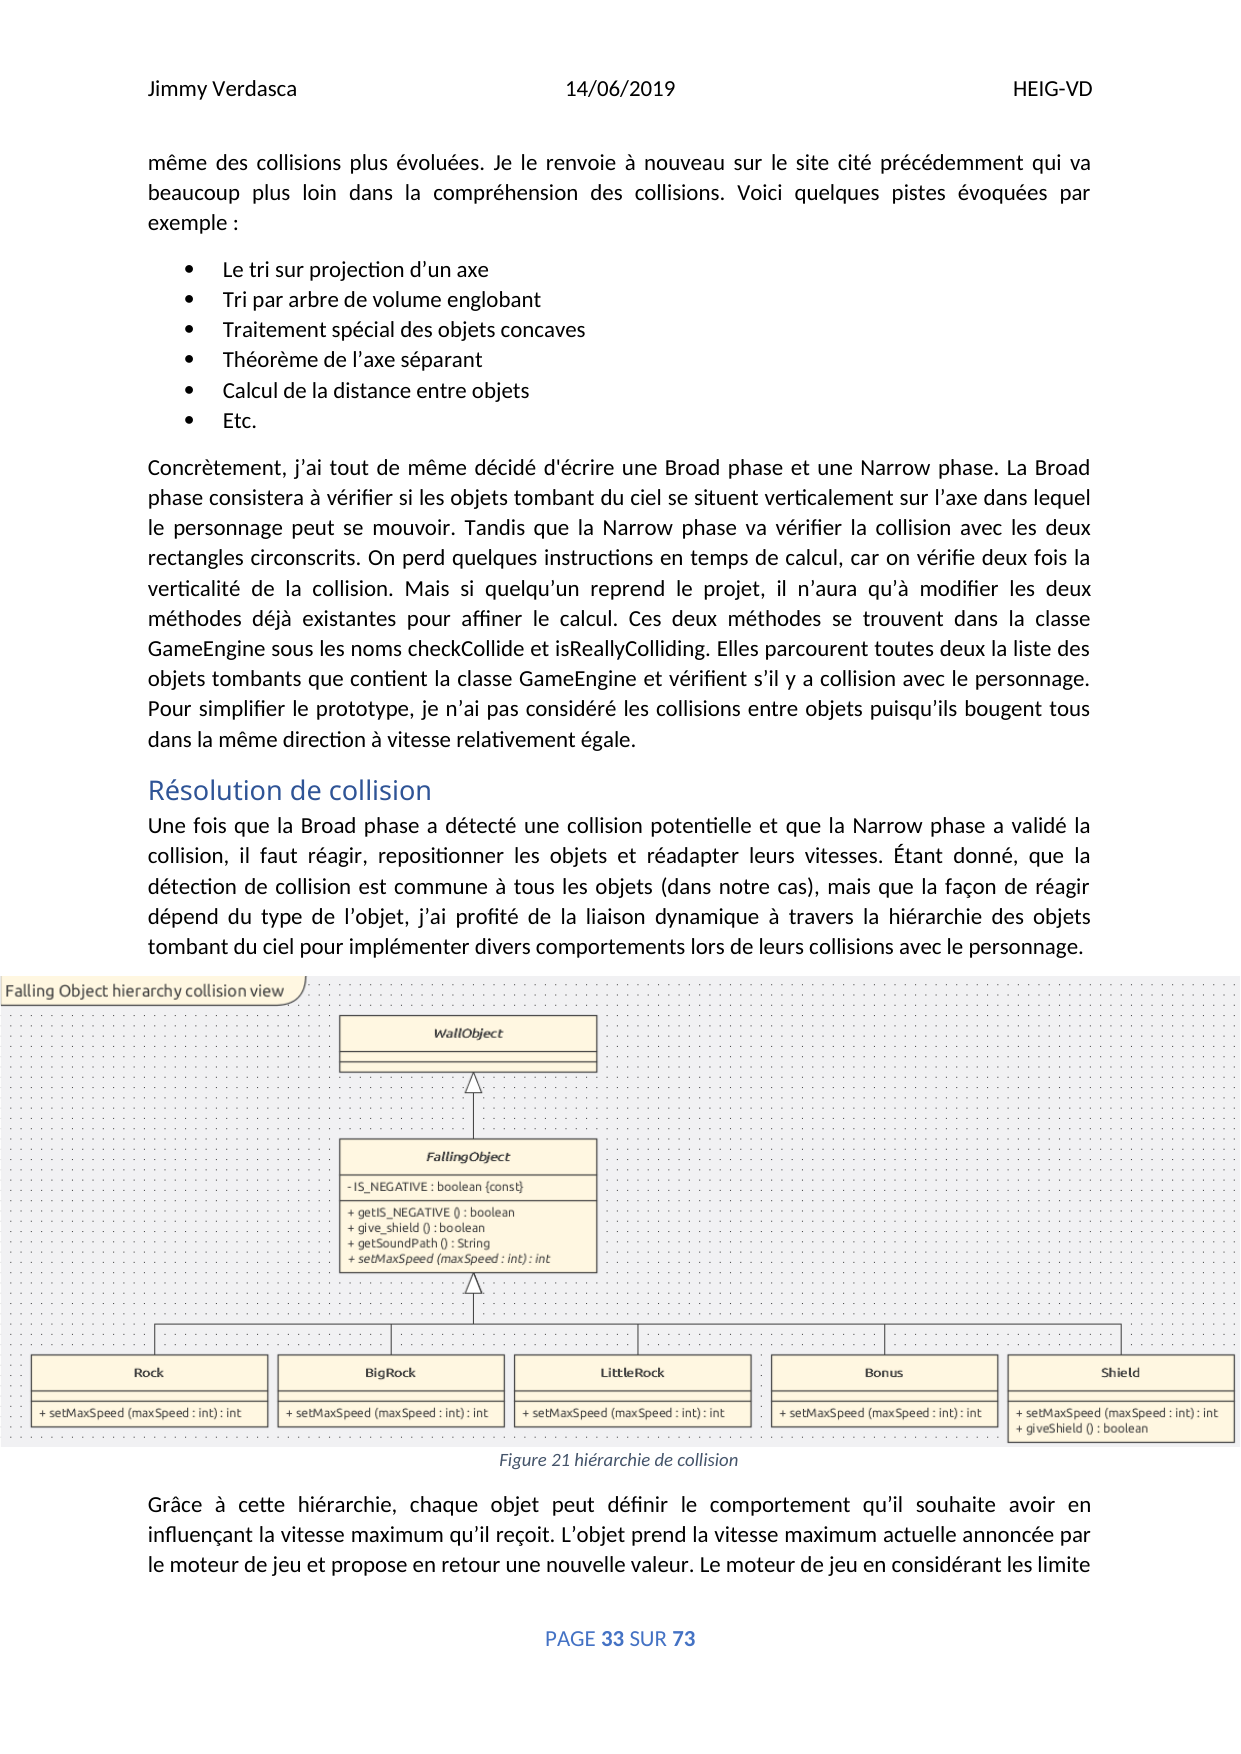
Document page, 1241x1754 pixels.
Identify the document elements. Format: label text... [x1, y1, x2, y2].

picture [260, 341, 980, 686]
subtitle Broad Phase [148, 225, 1093, 262]
text Concrètement, j’ai tout de même décidé d'écrire une Broad phase et une Narrow phase. La Broad phase consistera à vérifier si les objets tombant du ciel se situent verticalement sur l’axe dans lequel le personnage peut se mouvoir. Tandis que la Narrow phase va vérifier la collision avec les deux rectangles circonscrits. On perd quelques instructions en temps de calcul, car on vérifie deux fois la verticalité de la collision. Mais si quelqu’un reprend le projet, il n’aura qu’à modifier les deux méthodes déjà existantes pour affiner le calcul. Ces deux méthodes se trouvent dans la classe GameEngine sous les noms checkCollide et isReallyColliding. Elles parcourent toutes deux la liste des objets tombants que contient la classe GameEngine et vérifient s’il y a collision avec le personnage. Pour simplifier le prototype, je n’ai pas considéré les collisions entre objets puisqu’ils bougent tous dans la même direction à vitesse relativement égale. [148, 1251, 1093, 1551]
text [148, 148, 1093, 206]
list Le tri sur projection d’un axe [185, 1053, 1093, 1081]
text Une manière un peu plus élégante d’élaguer les potentielles collisions est d’aligner l’axe des objets avec leurs rectangles circonscrit. Ce qui permet de diminuer l’aire d’erreur. [148, 264, 1093, 323]
list Etc. [185, 1204, 1093, 1232]
list Théorème de l’axe séparant [185, 1144, 1093, 1172]
text On peut donc se permettre d’éluder ainsi complètement la Narrow phase et simplifier le problème pour un gros gain de temps. Si le projet évolue et que mon successeur souhaite implémenter lui-même des collisions plus évoluées. Je le renvoie à nouveau sur le site cité précédemment qui va beaucoup plus loin dans la compréhension des collisions. Voici quelques pistes évoquées par exemple : [148, 885, 1093, 1034]
list Calcul de la distance entre objets [185, 1174, 1093, 1202]
list Tri par arbre de volume englobant [185, 1083, 1093, 1111]
text Pour implémenter cette fonctionnalité, quelques mathématiques basiques seront nécessaires. Mais on se rend vite compte que c’est du travail non nécessaire, car dans notre concept les objets à collision potentiels seront relativement rectangulaires (personnage, et rocher). Et une petite approximation pour les collisions avec les objets est acceptable pour une preuve de concept. [148, 748, 1093, 867]
list Traitement spécial des objets concaves [185, 1113, 1093, 1142]
